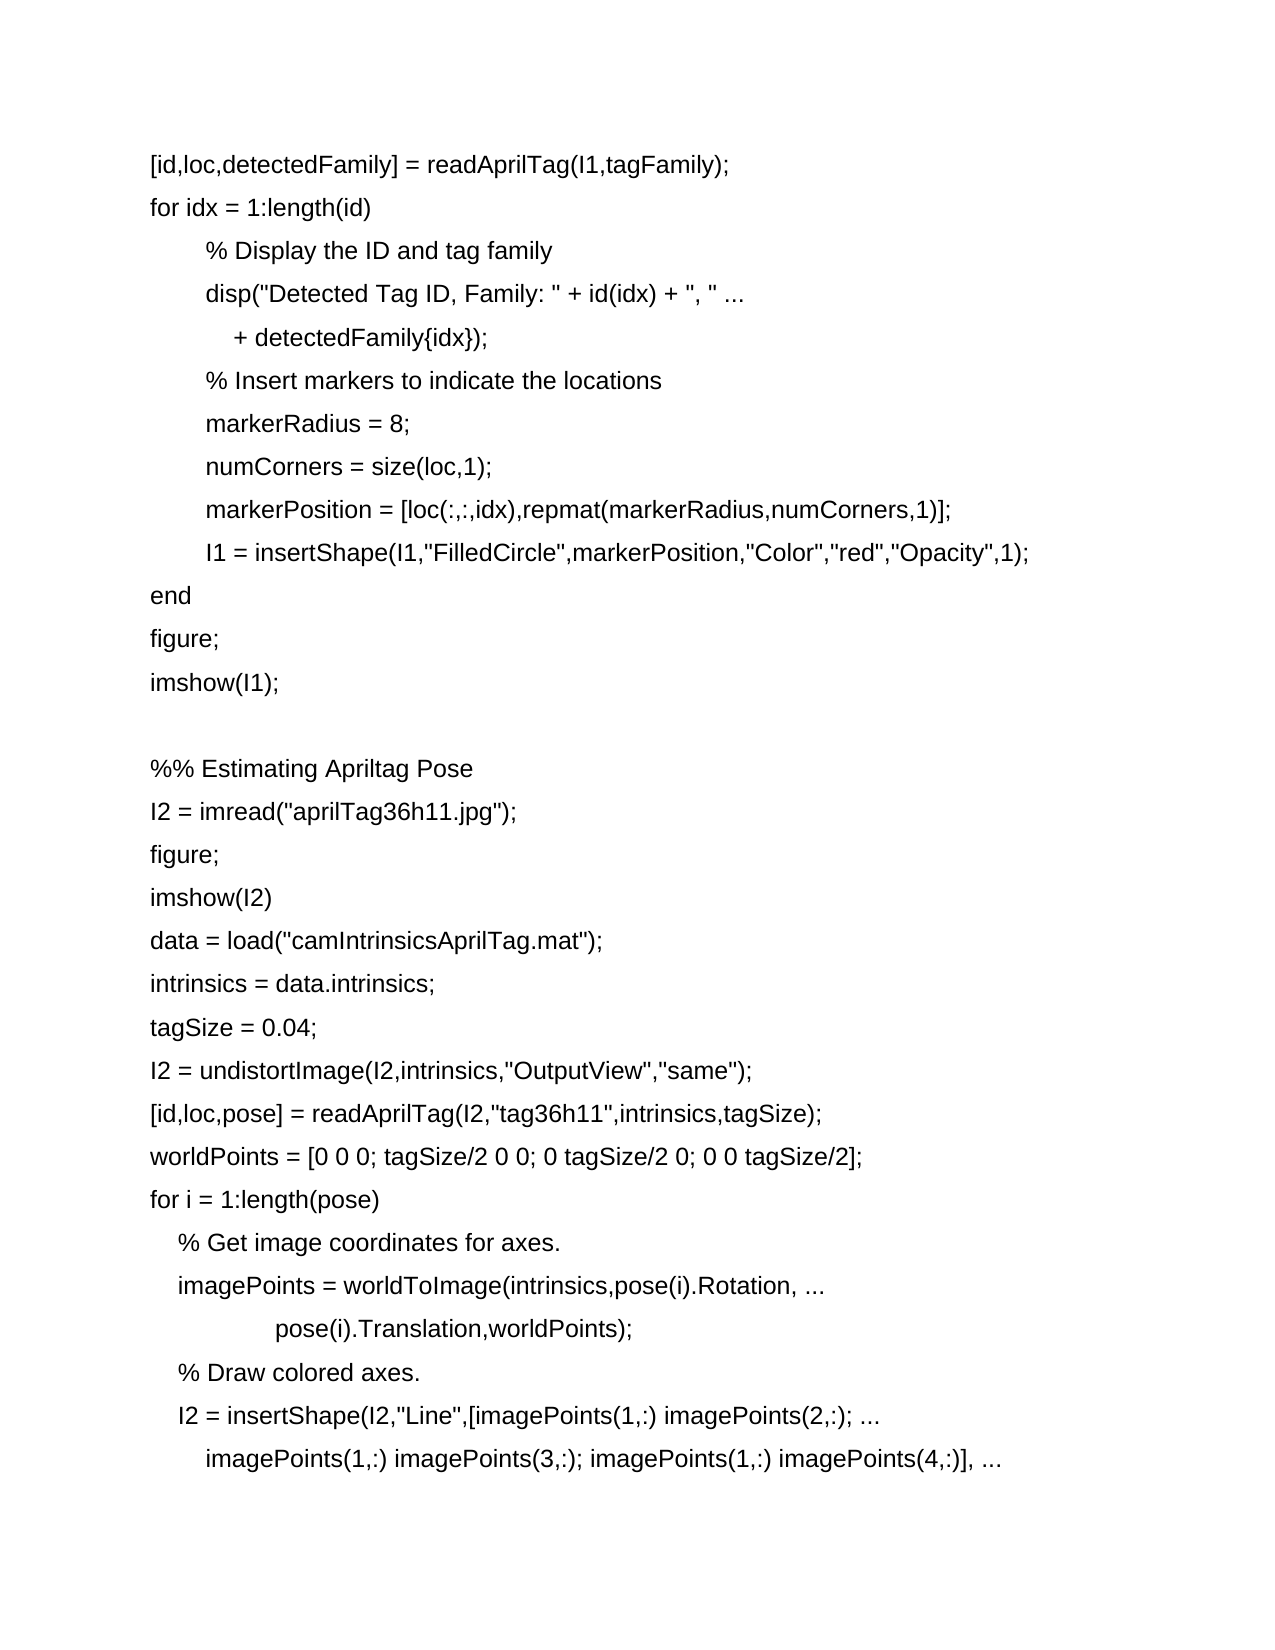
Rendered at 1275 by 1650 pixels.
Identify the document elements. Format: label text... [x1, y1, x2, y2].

text + detectedFamily{idx}); [150, 322, 1125, 351]
text [id,loc,detectedFamily] = readAprilTag(I1,tagFamily); [150, 150, 1125, 179]
text figure; [150, 624, 1125, 653]
text I1 = insertShape(I1,"FilledCircle",markerPosition,"Color","red","Opacity",1); [150, 538, 1125, 567]
text % Draw colored axes. [150, 1357, 1125, 1386]
text data = load("camIntrinsicsAprilTag.mat"); [150, 926, 1125, 955]
text markerRadius = 8; [150, 409, 1125, 437]
text markerPosition = [loc(:,:,idx),repmat(markerRadius,numCorners,1)]; [150, 495, 1125, 524]
text for idx = 1:length(id) [150, 193, 1125, 222]
text [id,loc,pose] = readAprilTag(I2,"tag36h11",intrinsics,tagSize); [150, 1099, 1125, 1127]
text end [150, 581, 1125, 610]
text % Get image coordinates for axes. [150, 1228, 1125, 1257]
text numCorners = size(loc,1); [150, 452, 1125, 481]
text disp("Detected Tag ID, Family: " + id(idx) + ", " ... [150, 279, 1125, 308]
text tagSize = 0.04; [150, 1012, 1125, 1041]
text I2 = undistortImage(I2,intrinsics,"OutputView","same"); [150, 1056, 1125, 1084]
text imagePoints = worldToImage(intrinsics,pose(i).Rotation, ... [150, 1271, 1125, 1300]
text % Display the ID and tag family [150, 236, 1125, 265]
text I2 = insertShape(I2,"Line",[imagePoints(1,:) imagePoints(2,:); ... [150, 1401, 1125, 1429]
text imagePoints(1,:) imagePoints(3,:); imagePoints(1,:) imagePoints(4,:)], ... [150, 1444, 1125, 1472]
text figure; [150, 840, 1125, 869]
text worldPoints = [0 0 0; tagSize/2 0 0; 0 tagSize/2 0; 0 0 tagSize/2]; [150, 1142, 1125, 1171]
text pose(i).Translation,worldPoints); [150, 1314, 1125, 1343]
text imshow(I1); [150, 667, 1125, 696]
text I2 = imread("aprilTag36h11.jpg"); [150, 797, 1125, 826]
text % Insert markers to indicate the locations [150, 366, 1125, 394]
text intrinsics = data.intrinsics; [150, 969, 1125, 998]
text %% Estimating Apriltag Pose [150, 754, 1125, 782]
text for i = 1:length(pose) [150, 1185, 1125, 1214]
text imshow(I2) [150, 883, 1125, 912]
